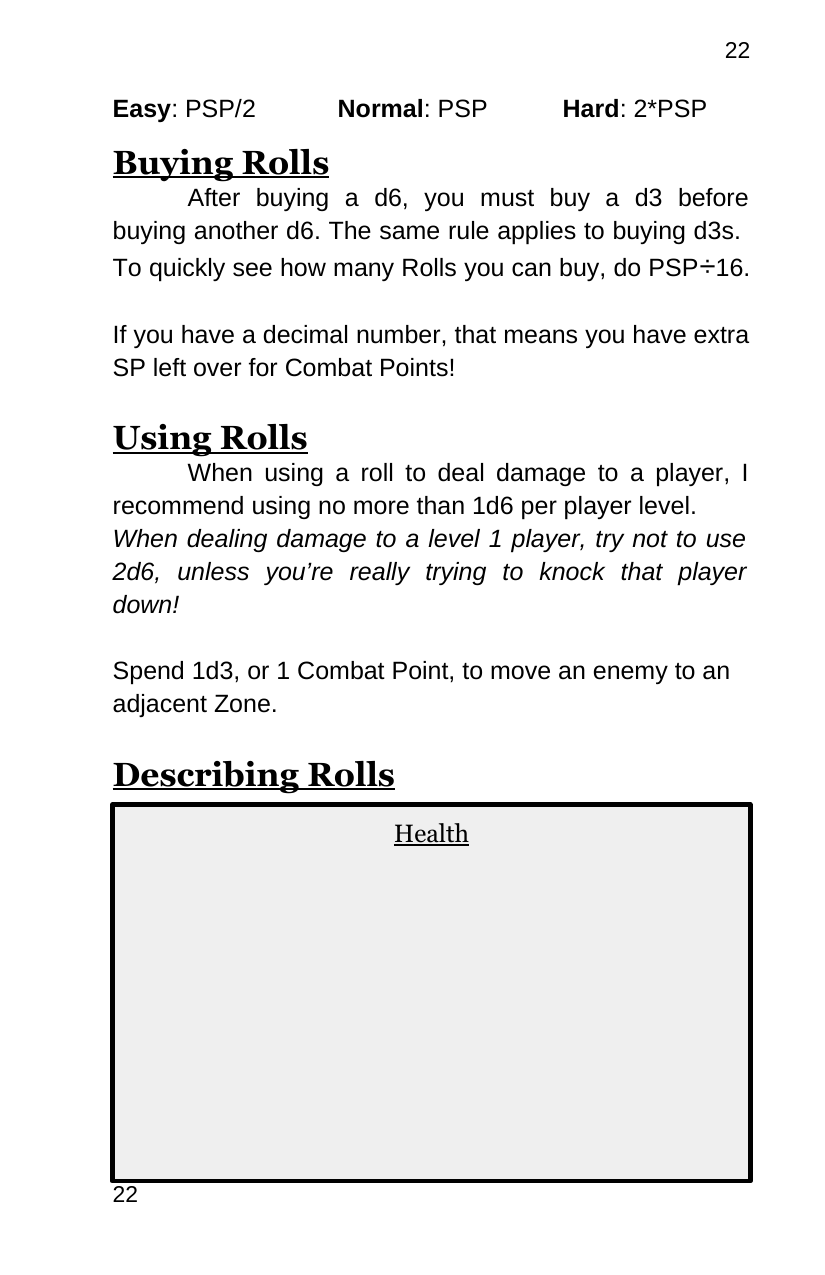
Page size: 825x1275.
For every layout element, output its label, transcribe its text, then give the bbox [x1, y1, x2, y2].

subtitle Buying Rolls [112, 144, 750, 182]
text When using a roll to deal damage to a player, I recommend using no more than 1d6 per player level. [112, 458, 750, 520]
text After buying a d6, you must buy a d3 before buying another d6. The same rule applies to buying d3s. To quickly see how many Rolls you can buy, do PSP÷16. If you have a decimal number, that means you have extra SP left over for Combat Points! [112, 183, 750, 382]
subtitle Using Rolls [112, 419, 750, 457]
text Spend 1d3, or 1 Combat Point, to move an enemy to an adjacent Zone. [112, 656, 750, 718]
text Easy: PSP/2 Normal: PSP Hard: 2*PSP [112, 94, 750, 123]
subtitle Describing Rolls [112, 756, 750, 793]
text When dealing damage to a level 1 player, try not to use 2d6, unless you’re really trying to knock that player down! [112, 524, 750, 619]
